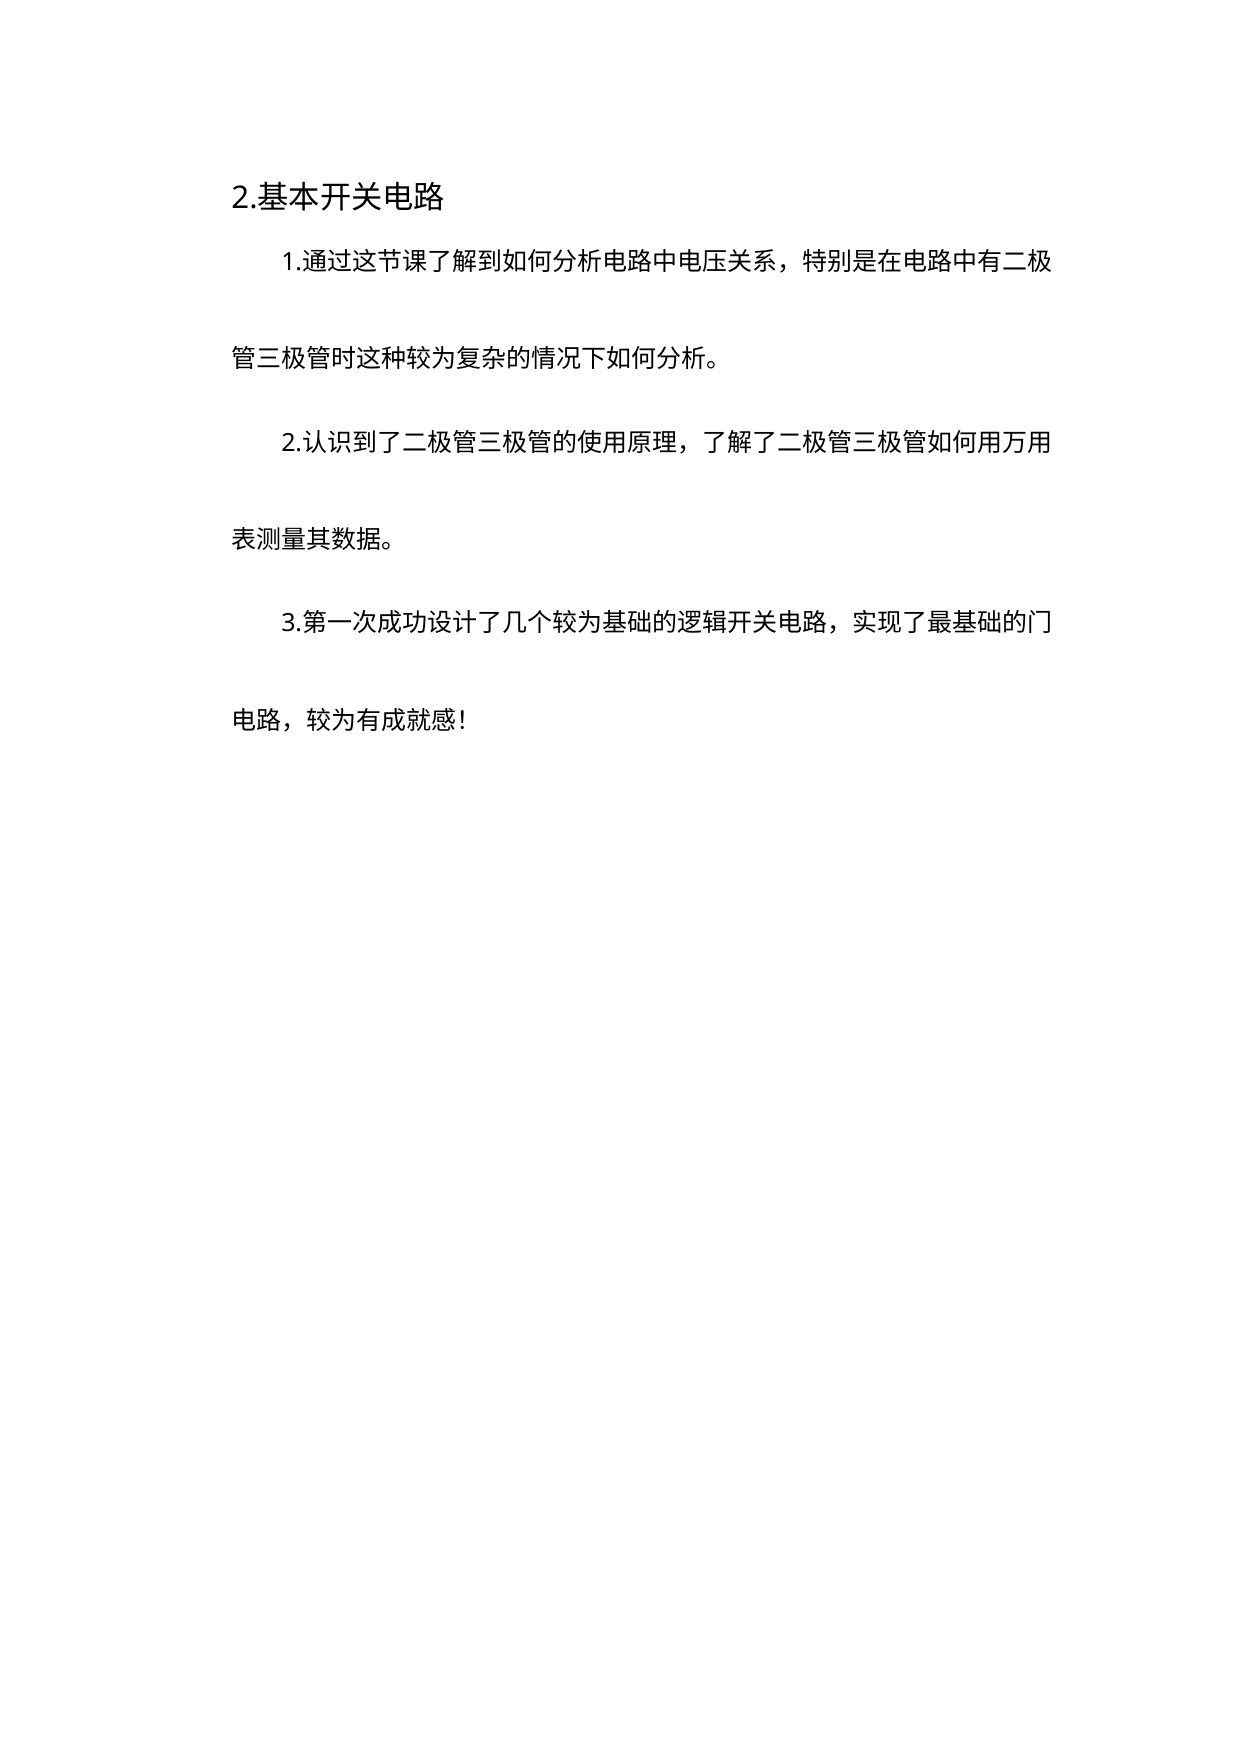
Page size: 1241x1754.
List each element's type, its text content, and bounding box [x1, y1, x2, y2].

text 3.第一次成功设计了几个较为基础的逻辑开关电路，实现了最基础的门 电路，较为有成就感！ [187, 588, 1053, 751]
text 2.认识到了二极管三极管的使用原理，了解了二极管三极管如何用万用 表测量其数据。 [187, 408, 1053, 570]
text 1.通过这节课了解到如何分析电路中电压关系，特别是在电路中有二极 管三极管时这种较为复杂的情况下如何分析。 [187, 227, 1053, 389]
text 2.基本开关电路 [187, 162, 1053, 227]
